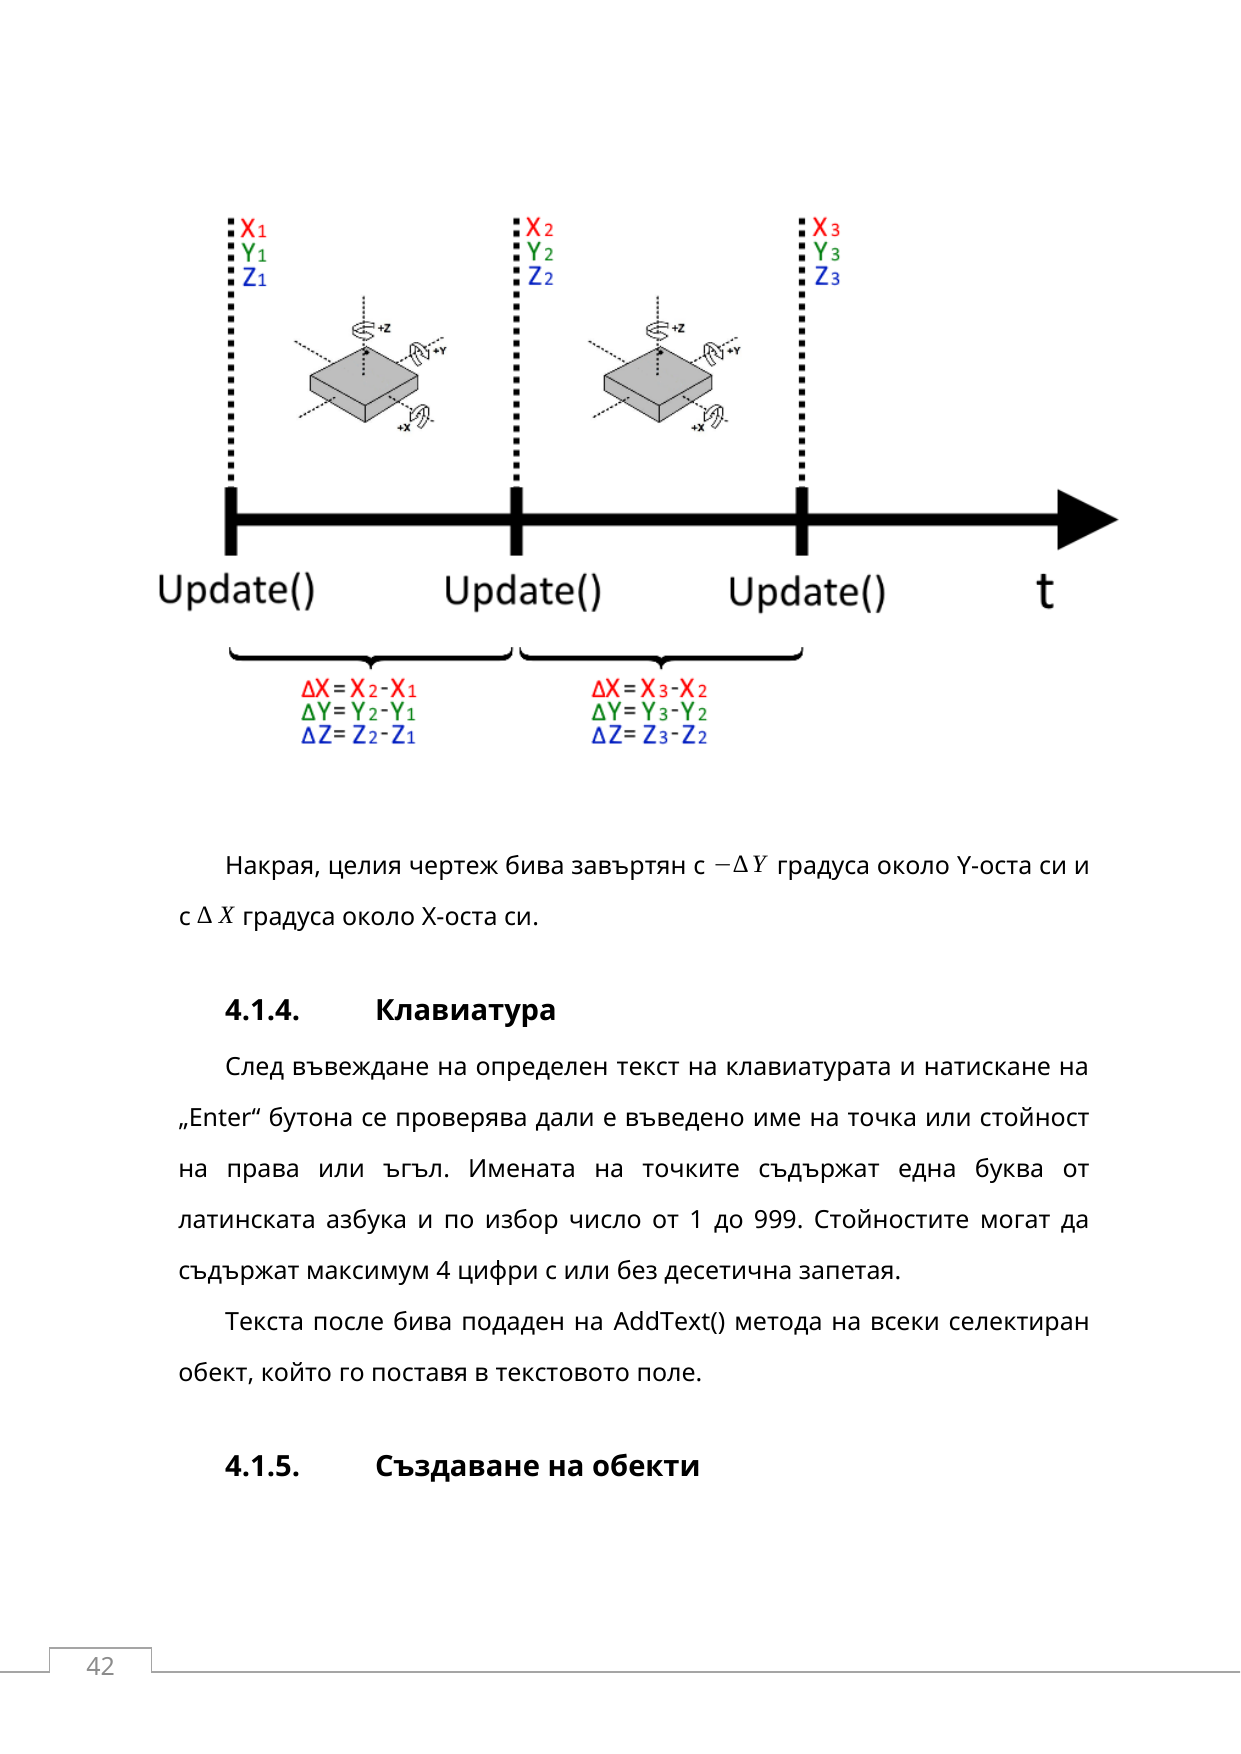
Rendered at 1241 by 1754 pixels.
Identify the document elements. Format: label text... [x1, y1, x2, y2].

text След въвеждане на определен текст на клавиатурата и натискане на „Enter“ бутона се проверява дали е въведено име на точка или стойност на права или ъгъл. Имената на точките съдържат една буква от латинската азбука и по избор число от 1 до 999. Стойностите могат да съдържат максимум 4 цифри с или без десетична запетая. [178, 1049, 1090, 1287]
text Текста после бива подаден на AddText() метода на всеки селектиран обект, който го поставя в текстовото поле. [178, 1304, 1090, 1389]
text Накрая, целия чертеж бива завъртян с градуса около Y-оста си и с градуса около X-оста си. [178, 847, 1090, 932]
list Клавиатура [225, 989, 1090, 1029]
picture [150, 180, 1125, 768]
list Създаване на обекти [225, 1446, 1090, 1485]
